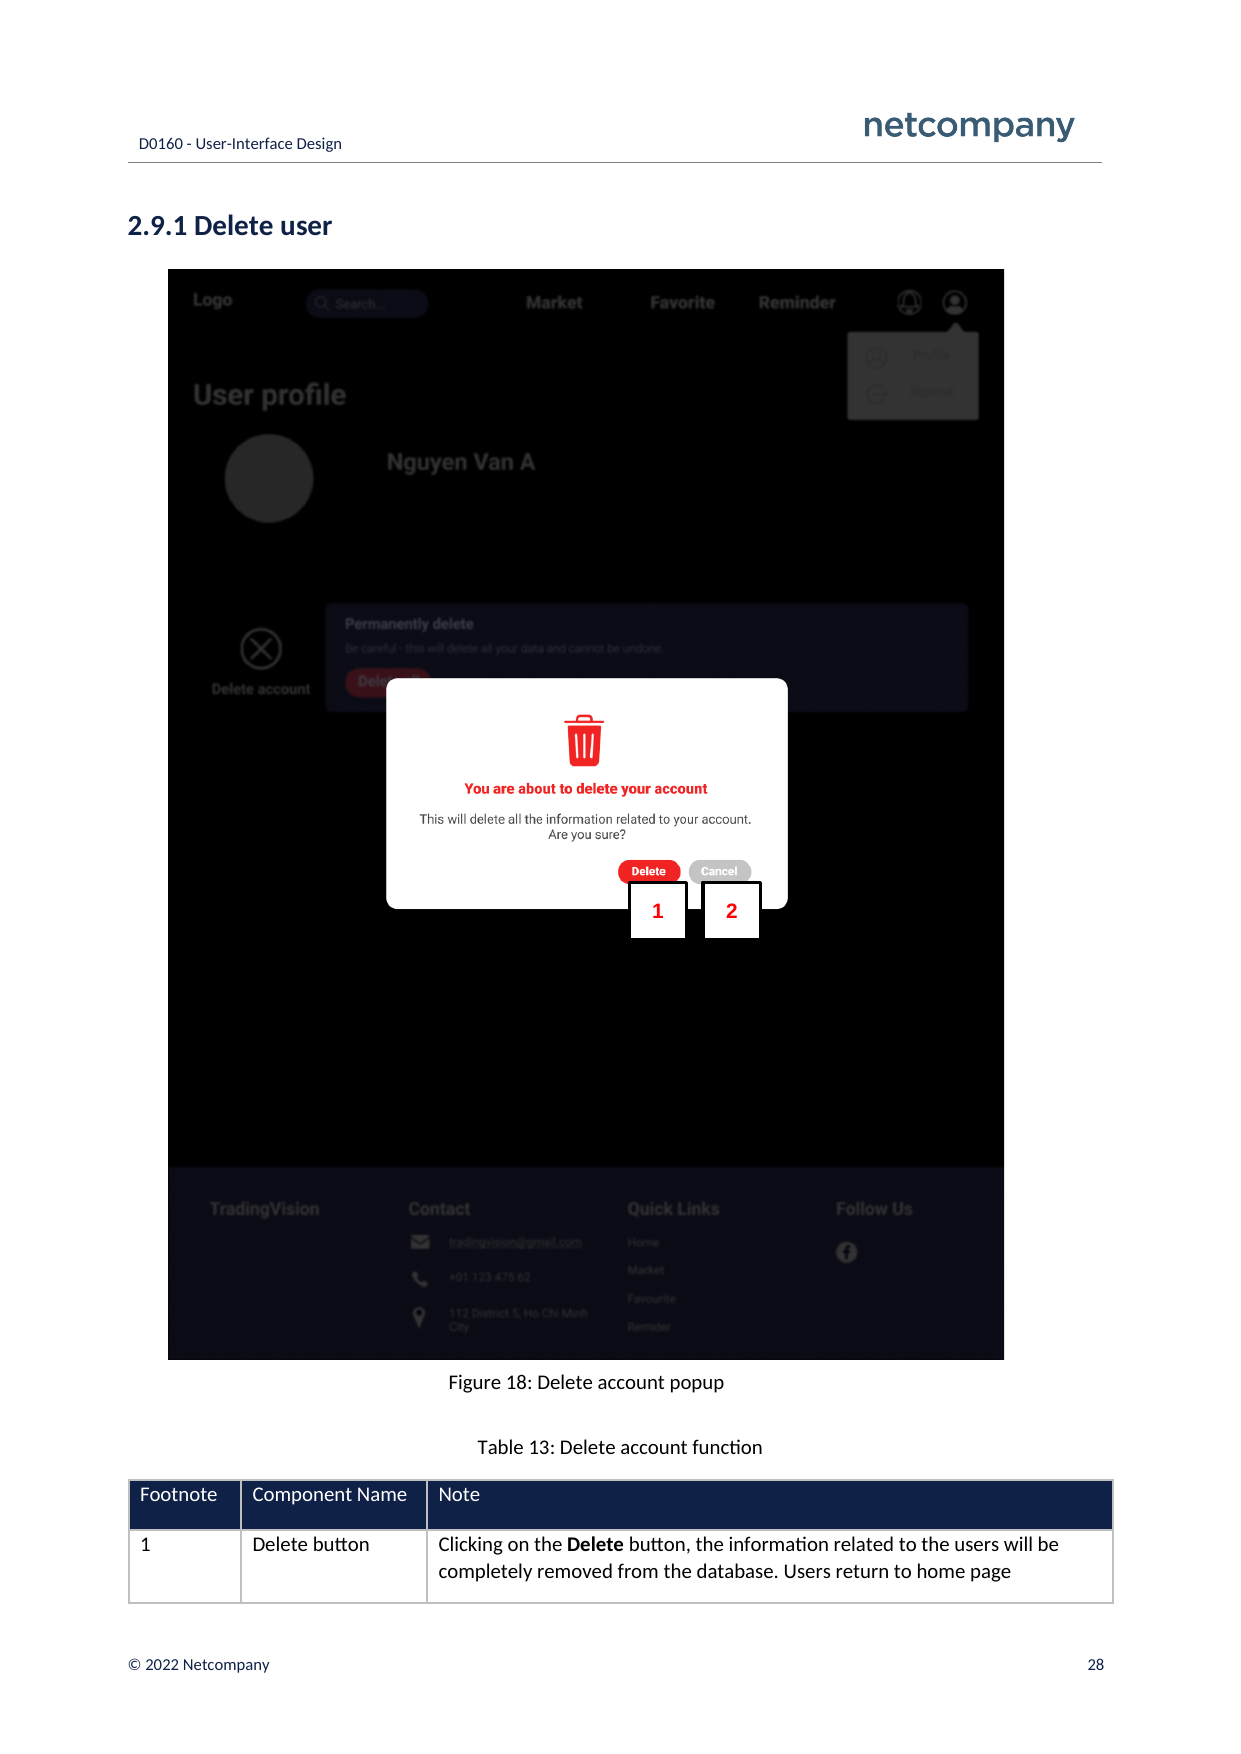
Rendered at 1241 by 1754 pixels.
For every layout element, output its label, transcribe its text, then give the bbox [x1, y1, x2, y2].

table_cell 1 [130, 1531, 240, 1602]
picture [847, 102, 1092, 150]
table_cell Delete button [242, 1531, 426, 1602]
table_header Footnote [130, 1481, 240, 1529]
table_header Component Name [242, 1481, 426, 1529]
subtitle 2.9.1 Delete user [127, 207, 1113, 242]
table_cell Clicking on the Delete button, the information related to the users will be completely removed from the database. Users return to home page [428, 1531, 1112, 1602]
picture [168, 269, 1005, 1360]
text Table 13: Delete account function [127, 1434, 1113, 1460]
table_header Note [428, 1481, 1112, 1529]
